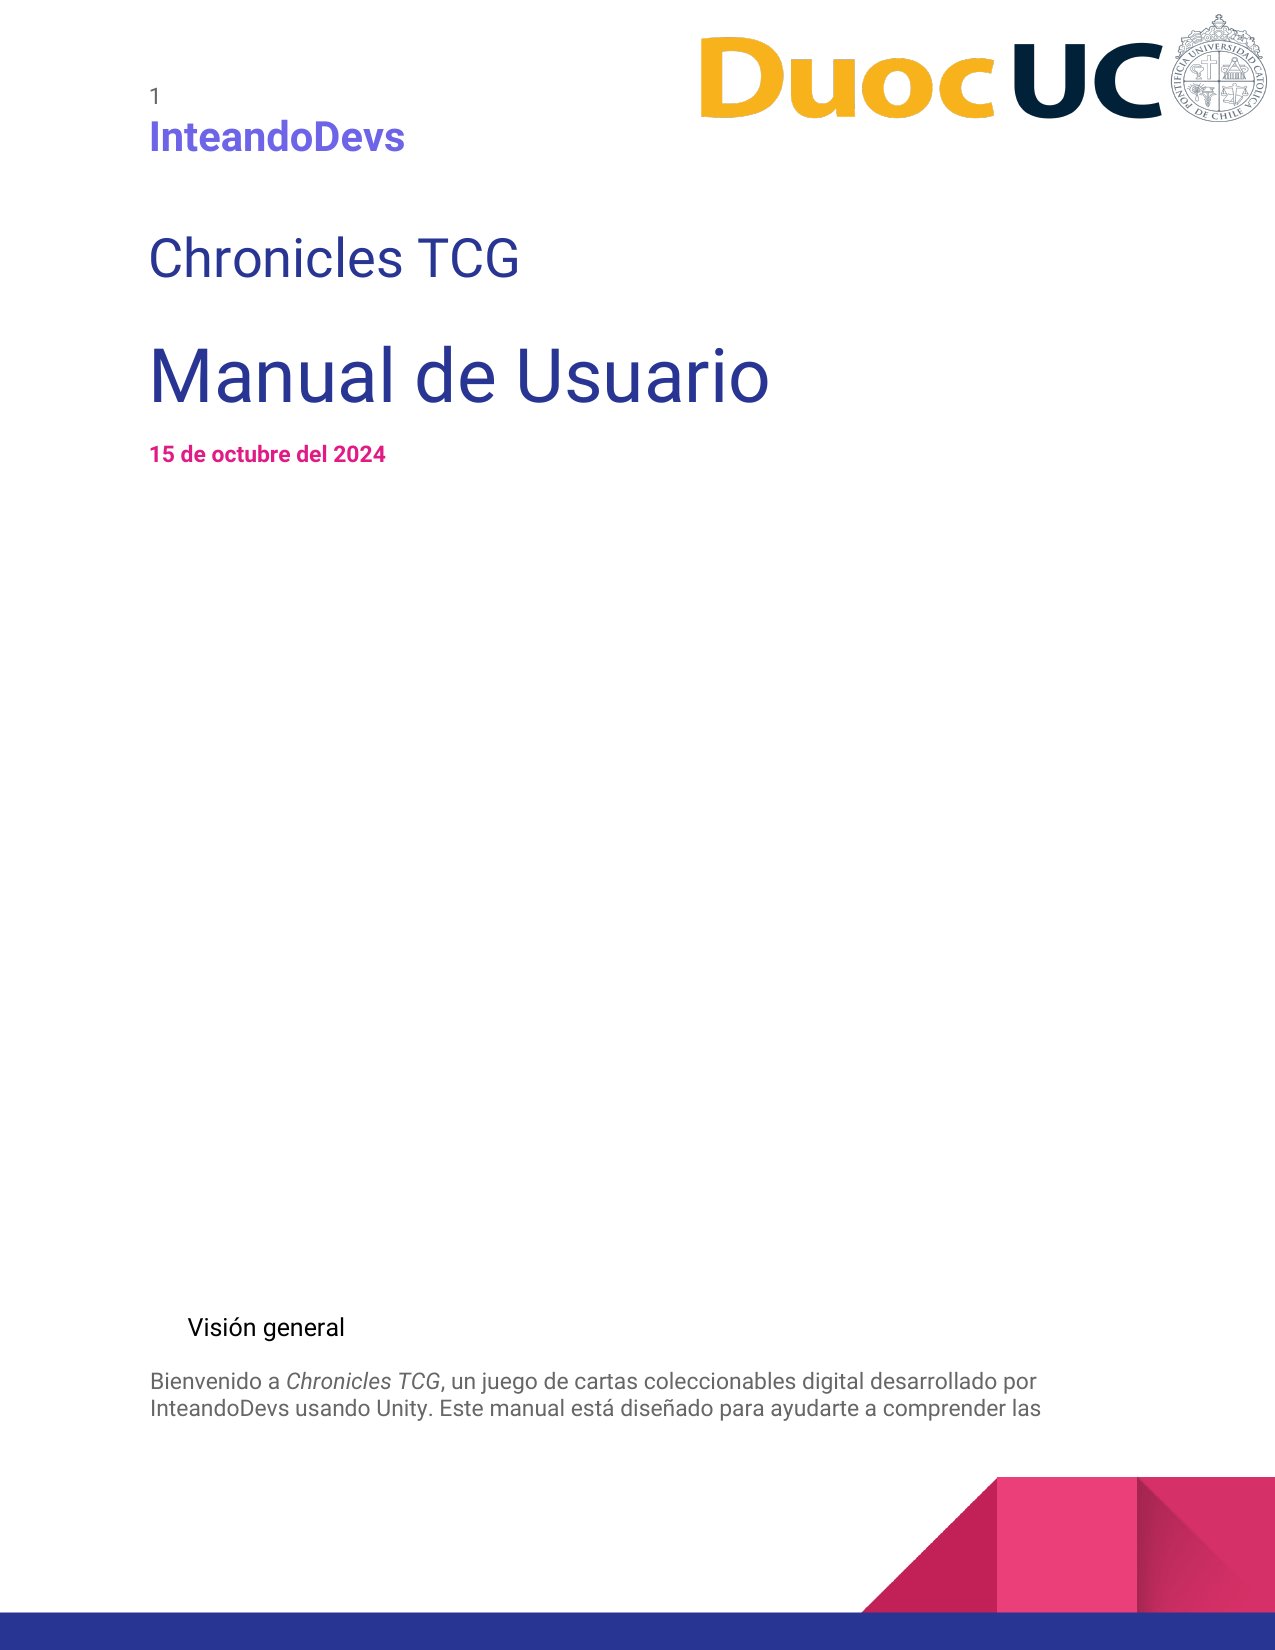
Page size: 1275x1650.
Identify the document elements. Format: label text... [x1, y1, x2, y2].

picture [693, 7, 1275, 129]
title Chronicles TCG [148, 227, 1125, 291]
picture [0, 1475, 1275, 1650]
subtitle 15 de octubre del 2024 [148, 441, 1125, 468]
subtitle Visión general [187, 1313, 1125, 1343]
text InteandoDevs [148, 112, 1125, 161]
title Manual de Usuario [148, 333, 1125, 421]
